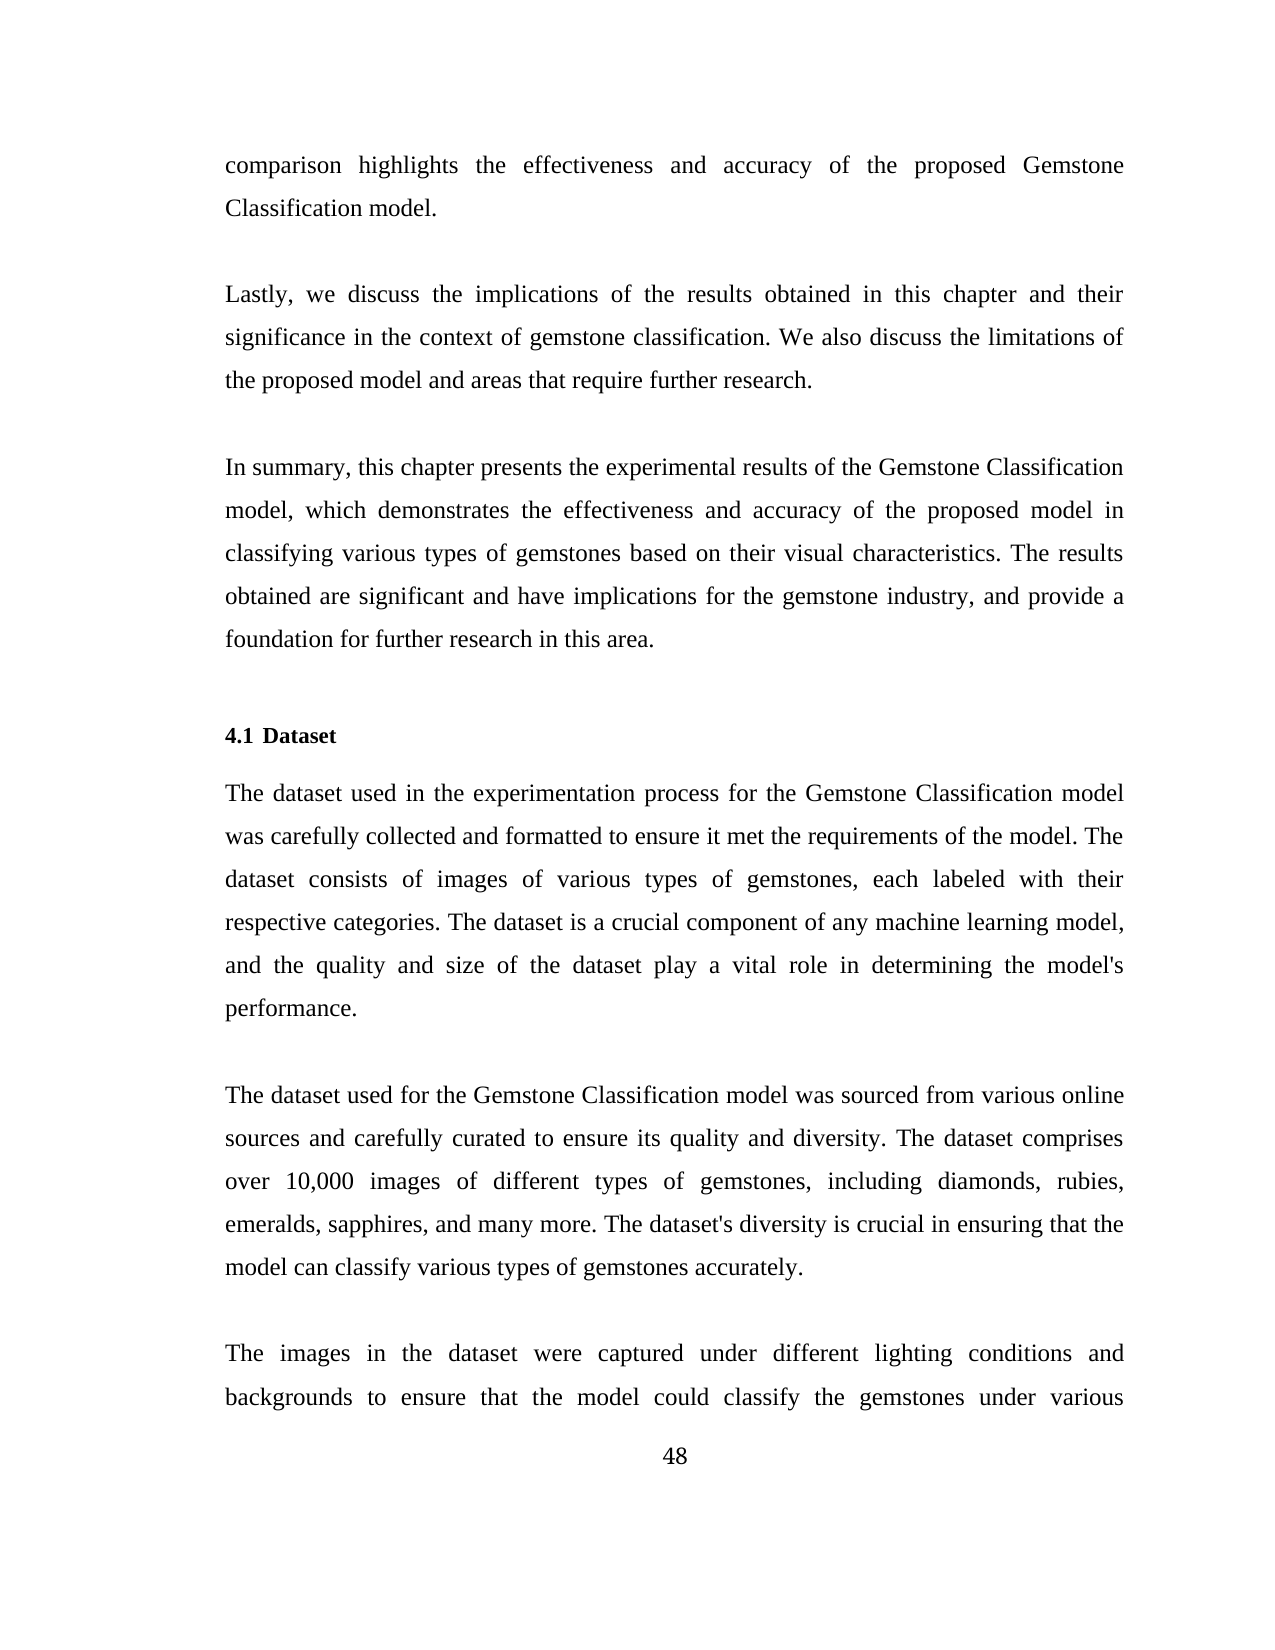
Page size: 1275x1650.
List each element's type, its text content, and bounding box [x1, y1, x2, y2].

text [225, 150, 1125, 222]
list The dataset used for the Gemstone Classification model was sourced from various online sources and carefully curated to ensure its quality and diversity. The dataset comprises over 10,000 images of different types of gemstones, including diamonds, rubies, emeralds, sapphires, and many more. The dataset's diversity is crucial in ensuring that the model can classify various types of gemstones accurately. [225, 1080, 1125, 1281]
list Dataset [225, 722, 1125, 748]
list The dataset used in the experimentation process for the Gemstone Classification model was carefully collected and formatted to ensure it met the requirements of the model. The dataset consists of images of various types of gemstones, each labeled with their respective categories. The dataset is a crucial component of any machine learning model, and the quality and size of the dataset play a vital role in determining the model's performance. [225, 778, 1125, 1022]
text Lastly, we discuss the implications of the results obtained in this chapter and their significance in the context of gemstone classification. We also discuss the limitations of the proposed model and areas that require further research. [225, 279, 1125, 394]
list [225, 1338, 1125, 1410]
text In summary, this chapter presents the experimental results of the Gemstone Classification model, which demonstrates the effectiveness and accuracy of the proposed model in classifying various types of gemstones based on their visual characteristics. The results obtained are significant and have implications for the gemstone industry, and provide a foundation for further research in this area. [225, 452, 1125, 653]
